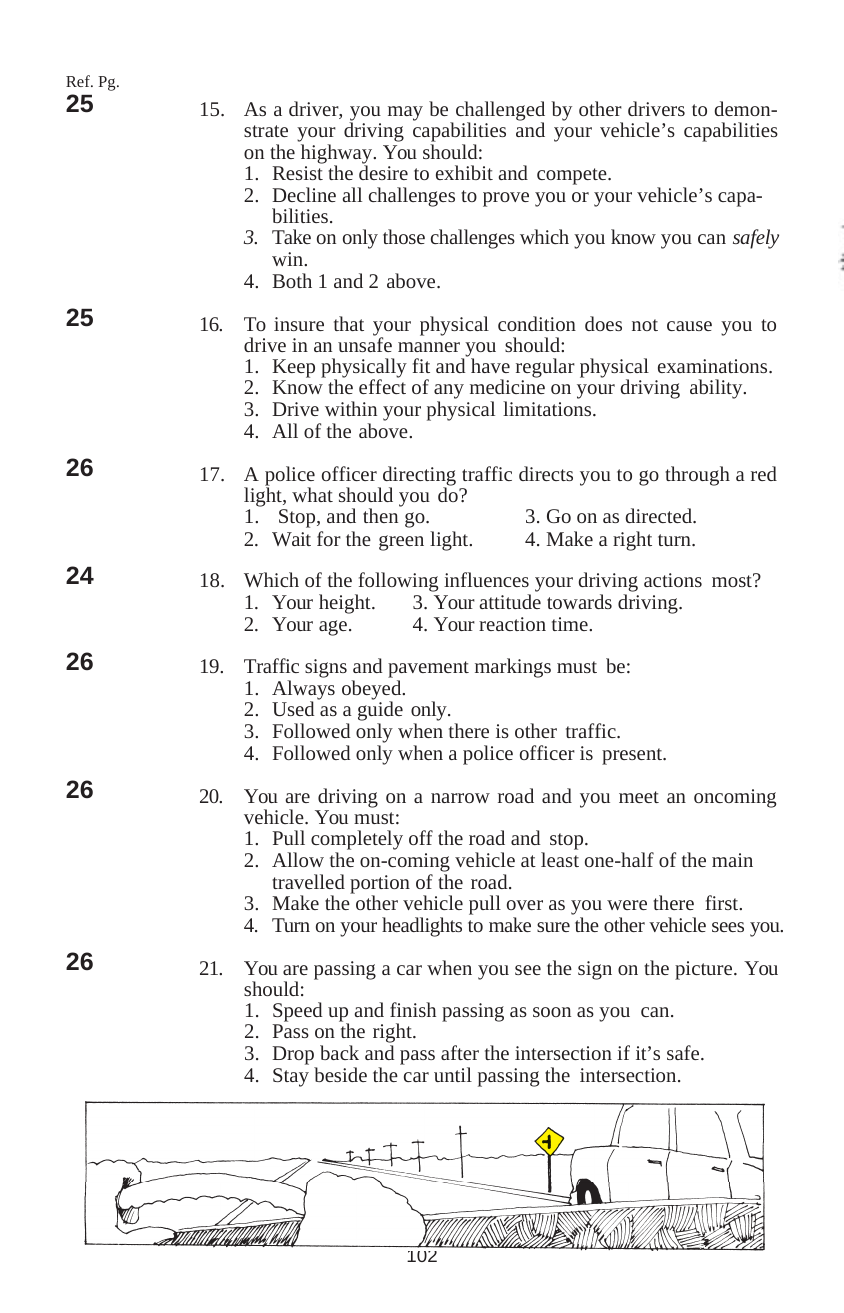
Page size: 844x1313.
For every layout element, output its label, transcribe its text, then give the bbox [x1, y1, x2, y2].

list Turn on your headlights to make sure the other vehicle sees you. [244, 914, 844, 937]
list Make the other vehicle pull over as you were there first. [244, 894, 844, 914]
list Which of the following influences your driving actions most? [199, 569, 844, 592]
text 26 [66, 947, 124, 976]
list Pull completely off the road and stop. [244, 829, 844, 850]
list Used as a guide only. [244, 699, 844, 721]
list You are driving on a narrow road and you meet an oncoming vehicle. You must: [199, 786, 778, 829]
list Stay beside the car until passing the intersection. [244, 1064, 844, 1087]
list All of the above. [244, 421, 844, 443]
list Traffic signs and pavement markings must be: [199, 655, 844, 678]
text 26 [66, 453, 124, 482]
list Your age. 4. Your reaction time. [244, 614, 844, 636]
list Pass on the right. [244, 1021, 844, 1043]
list Know the effect of any medicine on your driving ability. [244, 378, 844, 399]
list Followed only when a police officer is present. [244, 742, 844, 765]
list Followed only when there is other traffic. [244, 721, 844, 742]
list Wait for the green light. 4. Make a right turn. [244, 528, 844, 551]
list A police officer directing traffic directs you to go through a red light, what should you do? [199, 464, 778, 507]
text Ref. Pg. [66, 74, 124, 91]
list Decline all challenges to prove you or your vehicle’s capa- bilities. [244, 185, 778, 228]
list You are passing a car when you see the sign on the picture. You should: [199, 958, 778, 1001]
list Keep physically fit and have regular physical examinations. [244, 357, 844, 378]
list Both 1 and 2 above. [244, 270, 844, 293]
picture [84, 1101, 765, 1251]
list Take on only those challenges which you know you can safely [244, 228, 838, 249]
list Stop, and then go. 3. Go on as directed. [244, 507, 844, 528]
subtitle 25 [66, 91, 124, 117]
text 24 [66, 561, 124, 589]
list Drop back and pass after the intersection if it’s safe. [244, 1043, 844, 1064]
list Allow the on-coming vehicle at least one-half of the main travelled portion of the road. [244, 850, 778, 894]
list To insure that your physical condition does not cause you to drive in an unsafe manner you should: [199, 314, 778, 357]
text 26 [66, 647, 124, 675]
picture [838, 218, 844, 291]
list Always obeyed. [244, 678, 844, 699]
list Speed up and finish passing as soon as you can. [244, 1001, 844, 1021]
text 26 [66, 775, 124, 804]
list Drive within your physical limitations. [244, 399, 844, 421]
list As a driver, you may be challenged by other drivers to demon- strate your driving capabilities and your vehicle’s capabilities on the highway. You should: [199, 99, 779, 164]
text 25 [66, 303, 124, 332]
list Your height. 3. Your attitude towards driving. [244, 592, 844, 614]
text win. [272, 249, 838, 270]
list Resist the desire to exhibit and compete. [244, 164, 844, 184]
